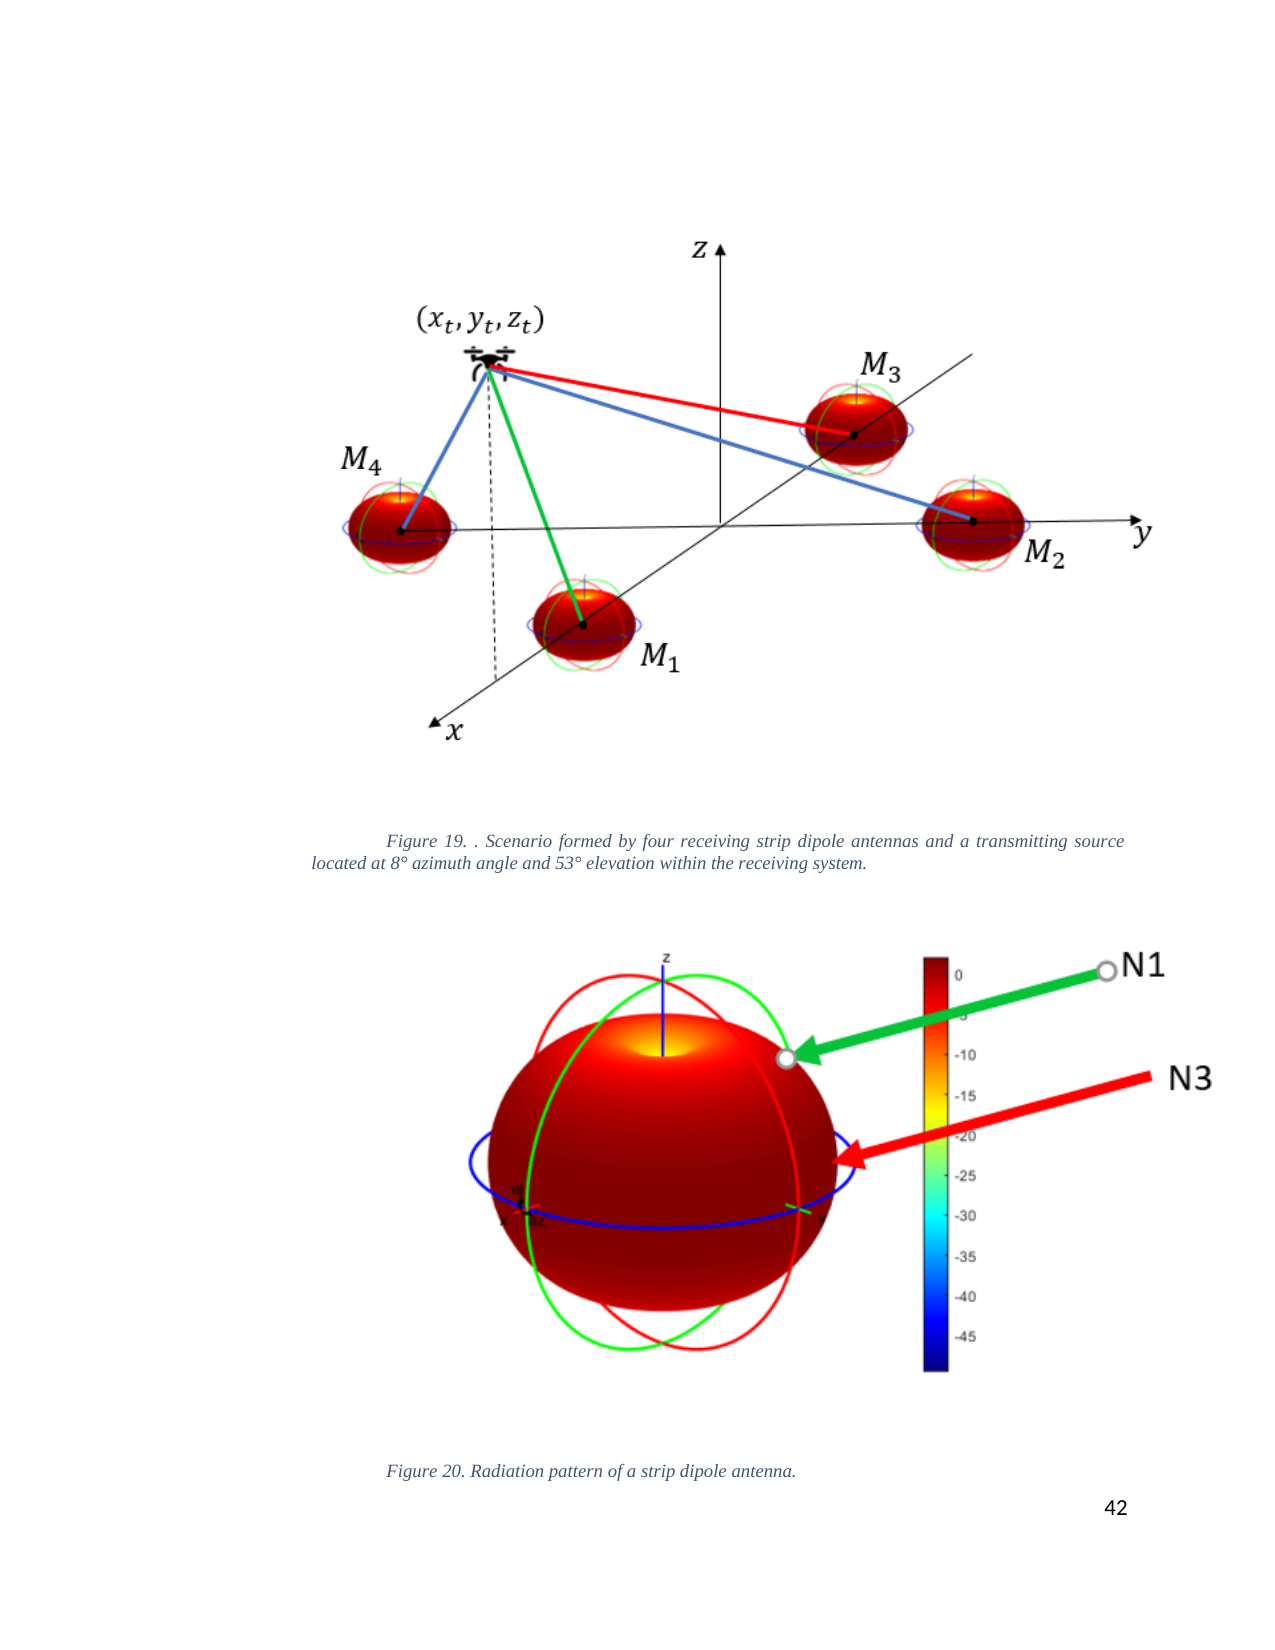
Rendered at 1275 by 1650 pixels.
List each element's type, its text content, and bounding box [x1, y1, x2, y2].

picture [311, 206, 1203, 804]
picture [386, 894, 1275, 1440]
